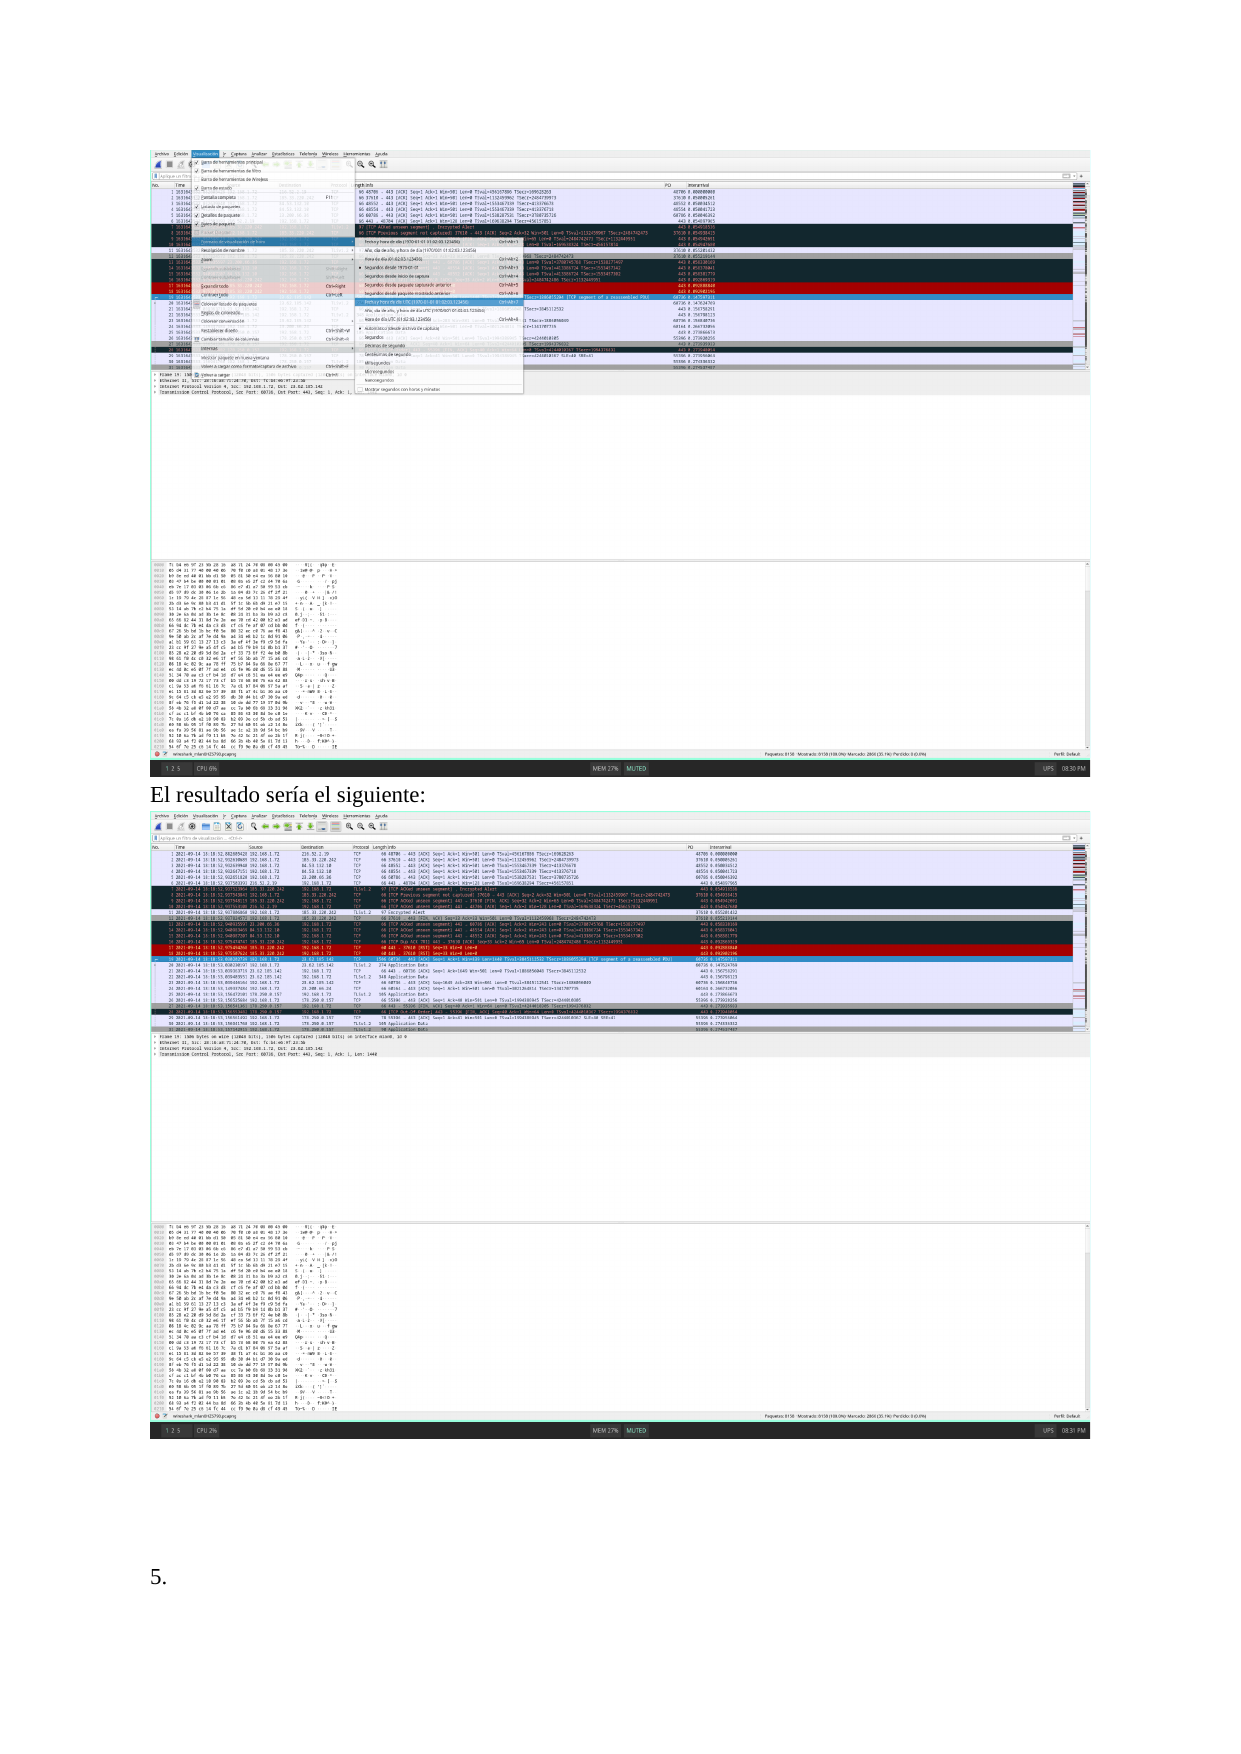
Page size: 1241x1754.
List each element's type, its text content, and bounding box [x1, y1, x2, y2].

text 5. [150, 1563, 1090, 1589]
text El resultado sería el siguiente: [150, 781, 1090, 807]
picture [150, 811, 1091, 1439]
picture [150, 150, 1091, 777]
